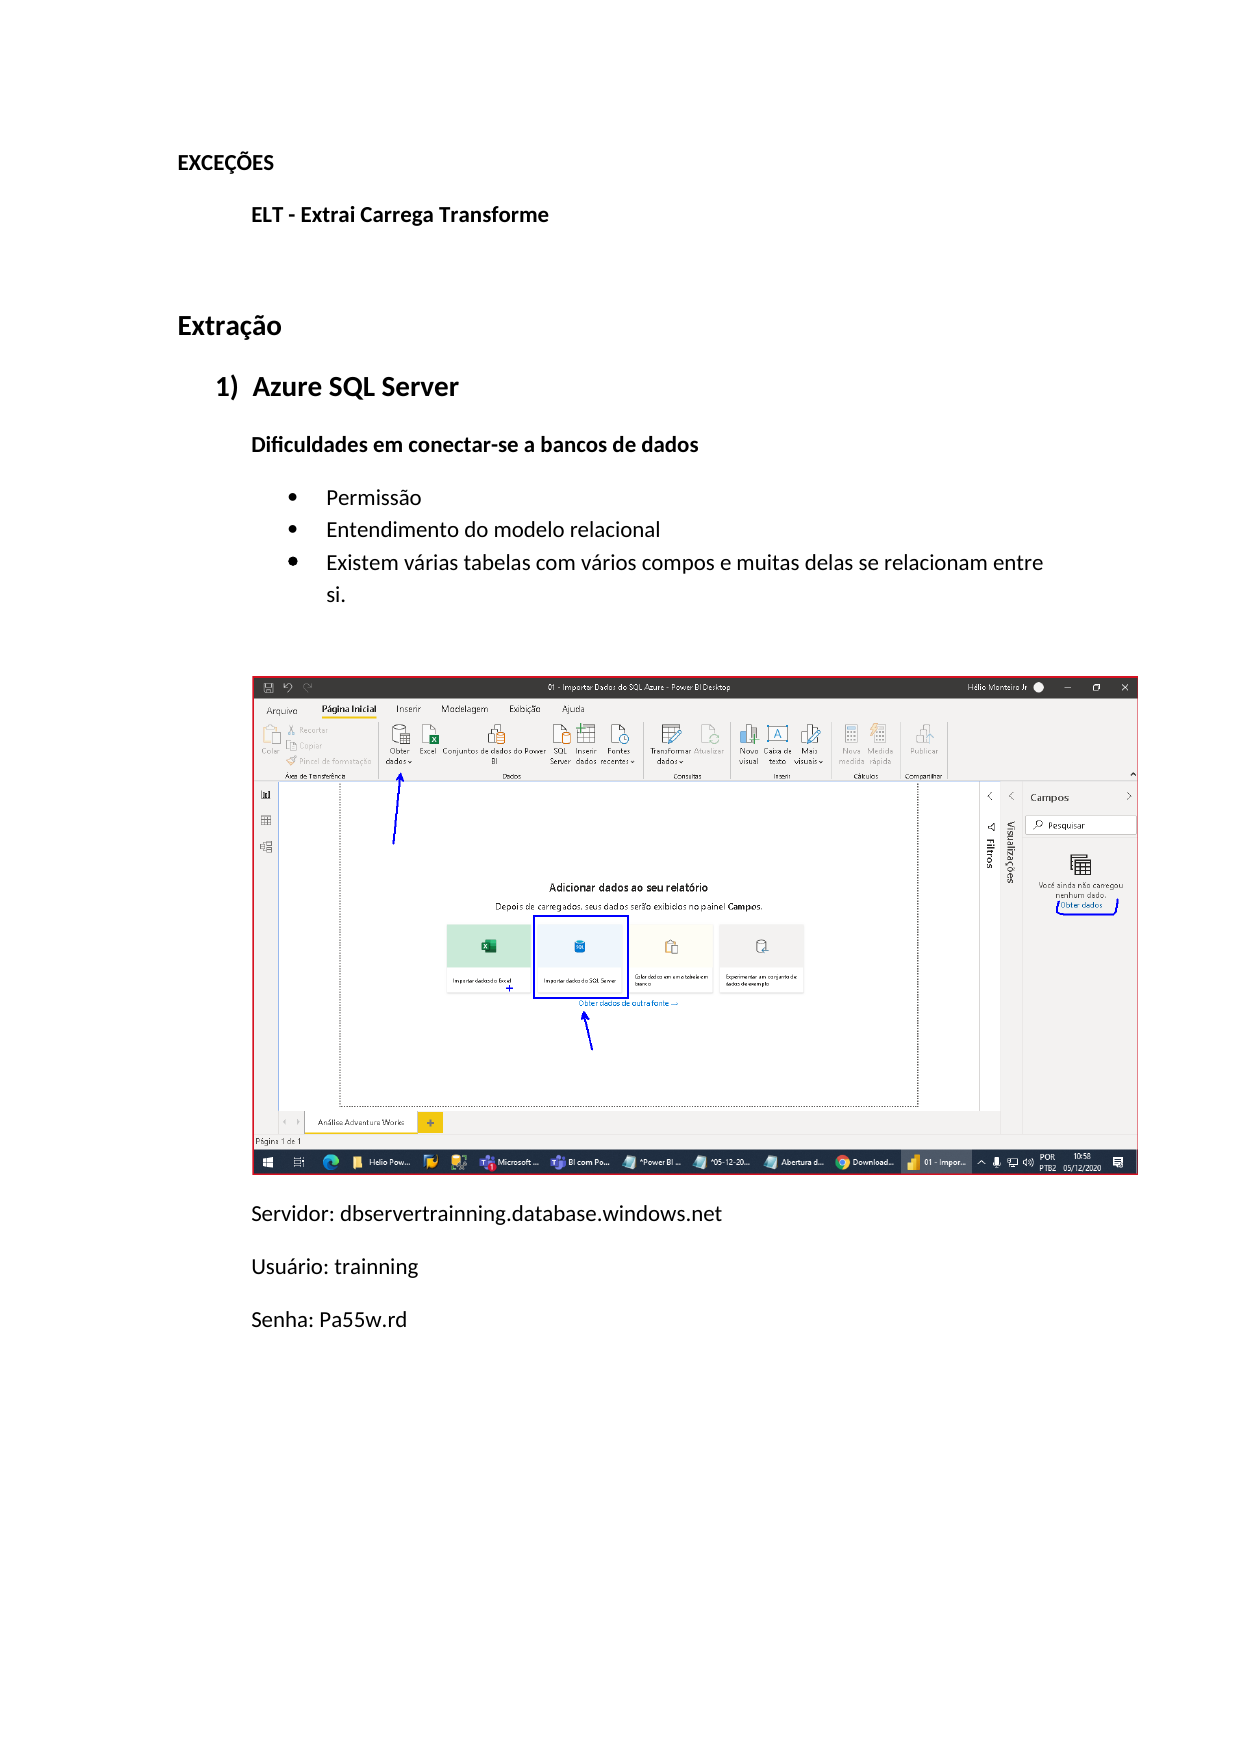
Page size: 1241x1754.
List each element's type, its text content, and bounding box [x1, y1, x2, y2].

text Extração [177, 307, 1063, 342]
list Permissão [288, 483, 1063, 511]
text Senha: Pa55w.rd [251, 1305, 1063, 1333]
text Dificuldades em conectar-se a bancos de dados [251, 430, 1063, 458]
text ELT - Extrai Carrega Transforme [177, 201, 1063, 229]
text EXCEÇÕES [177, 148, 1063, 176]
picture [252, 676, 1138, 1175]
text Servidor: dbservertrainning.database.windows.net [251, 1199, 1063, 1227]
text Usuário: trainning [251, 1252, 1063, 1280]
list Existem várias tabelas com vários compos e muitas delas se relacionam entre si. [288, 548, 1063, 608]
list Entendimento do modelo relacional [288, 515, 1063, 543]
list Azure SQL Server [215, 368, 1063, 404]
